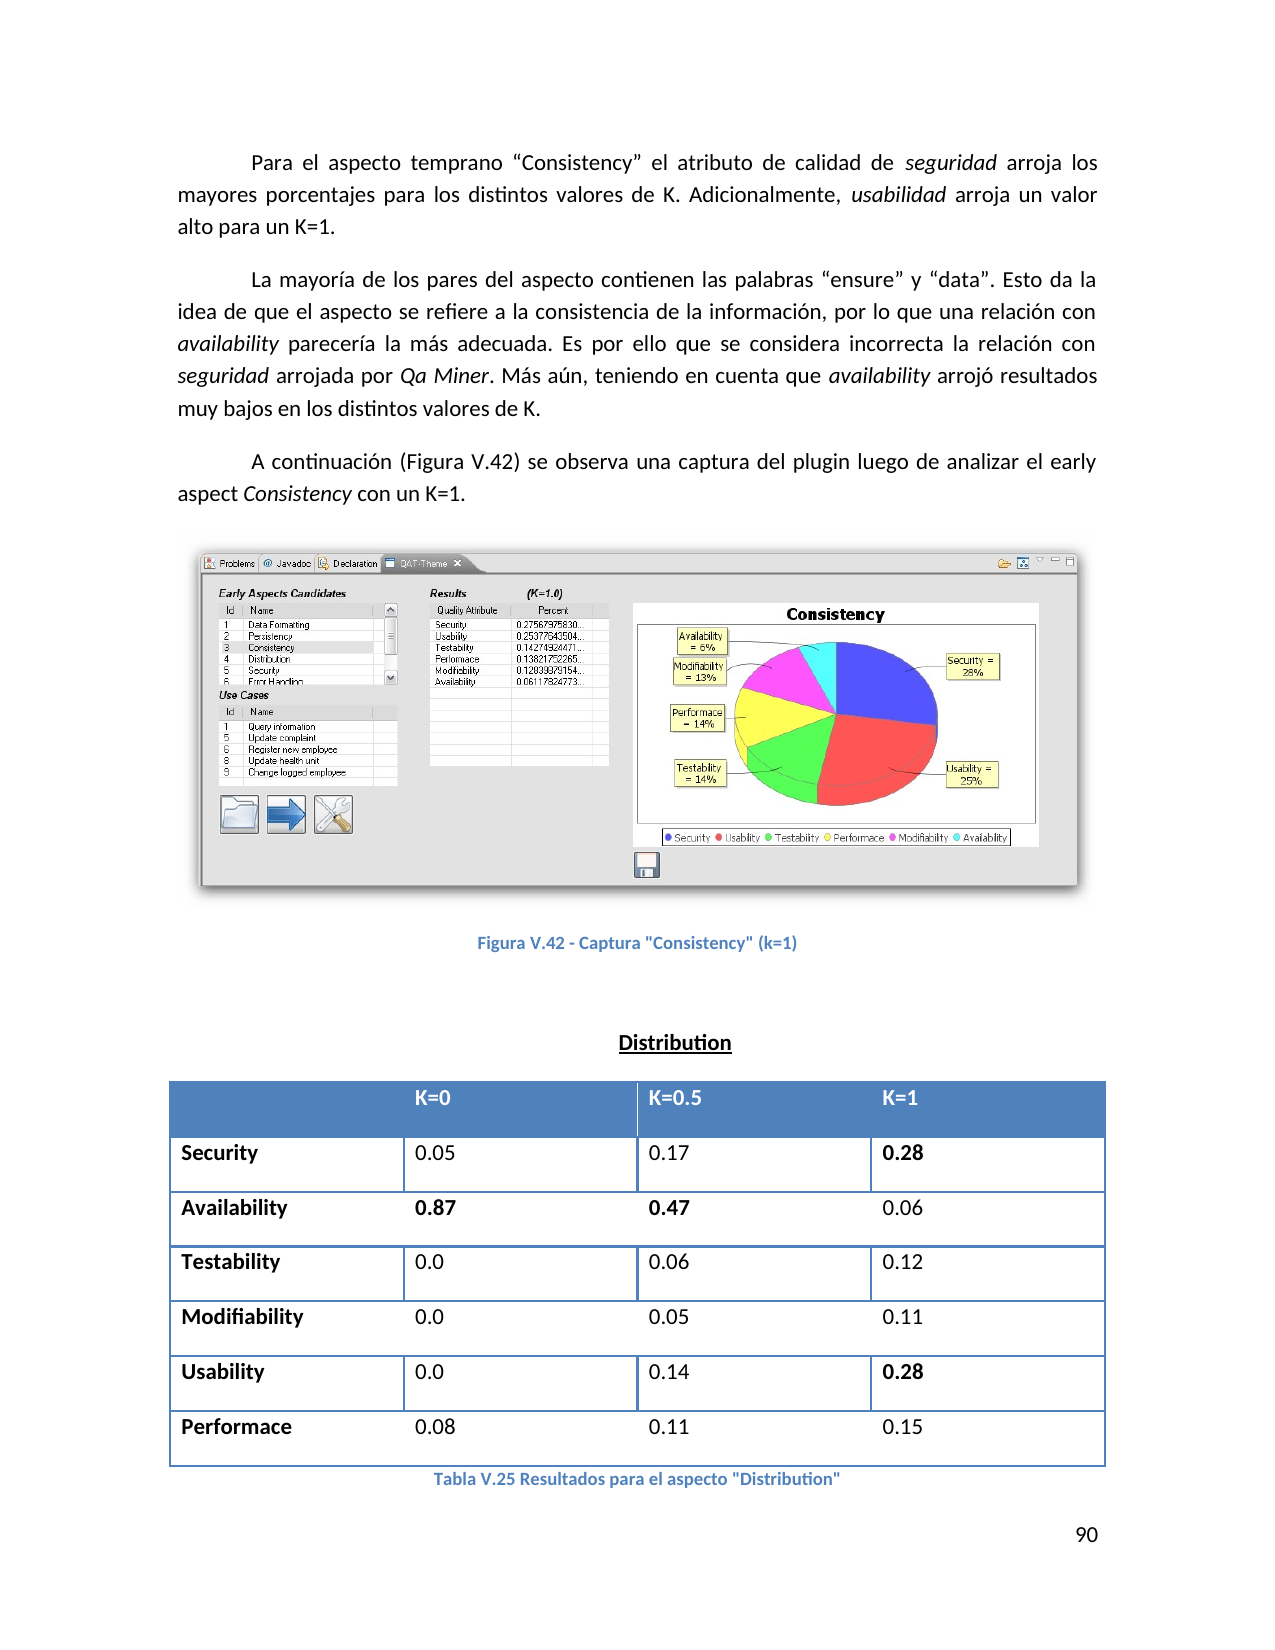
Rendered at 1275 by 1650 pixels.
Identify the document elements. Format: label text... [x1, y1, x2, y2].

table_cell 0.0 [405, 1357, 636, 1410]
table_cell Testability [171, 1248, 403, 1300]
table_cell 0.05 [638, 1302, 871, 1355]
table_header K=0.5 [638, 1083, 871, 1136]
table_cell Modifiability [171, 1302, 404, 1355]
table_cell 0.28 [872, 1357, 1104, 1410]
table_cell 0.05 [405, 1138, 636, 1191]
table_cell 0.28 [872, 1138, 1104, 1191]
table_header K=0 [404, 1083, 637, 1136]
table_header K=1 [871, 1083, 1104, 1136]
text Para el aspecto temprano “Consistency” el atributo de calidad de seguridad arroja los mayores porcentajes para los distintos valores de K. Adicionalmente, usabilidad arroja un valor alto para un K=1. [177, 148, 1098, 240]
table_cell Usability [171, 1357, 403, 1410]
table_cell 0.87 [404, 1193, 637, 1245]
table_cell 0.0 [404, 1302, 637, 1355]
table_cell 0.11 [638, 1412, 871, 1464]
table_cell 0.17 [639, 1138, 870, 1191]
table_cell 0.06 [639, 1248, 870, 1300]
table_cell Availability [171, 1193, 404, 1245]
table_cell 0.11 [871, 1302, 1104, 1355]
list Distribution [252, 1028, 1098, 1056]
table_cell Performace [171, 1412, 404, 1464]
table_header [171, 1083, 404, 1136]
table_cell Security [171, 1138, 403, 1191]
table_cell 0.0 [405, 1248, 636, 1300]
table_cell 0.12 [872, 1248, 1104, 1300]
table_cell 0.15 [871, 1412, 1104, 1464]
table_cell 0.06 [871, 1193, 1104, 1245]
table_cell 0.14 [639, 1357, 870, 1410]
table_cell 0.47 [638, 1193, 871, 1245]
text La mayoría de los pares del aspecto contienen las palabras “ensure” y “data”. Esto da la idea de que el aspecto se refiere a la consistencia de la información, por lo que una relación con availability parecería la más adecuada. Es por ello que se considera incorrecta la relación con seguridad arrojada por Qa Miner. Más aún, teniendo en cuenta que availability arrojó resultados muy bajos en los distintos valores de K. [177, 265, 1098, 422]
table_cell 0.08 [404, 1412, 637, 1464]
picture [177, 532, 1098, 907]
